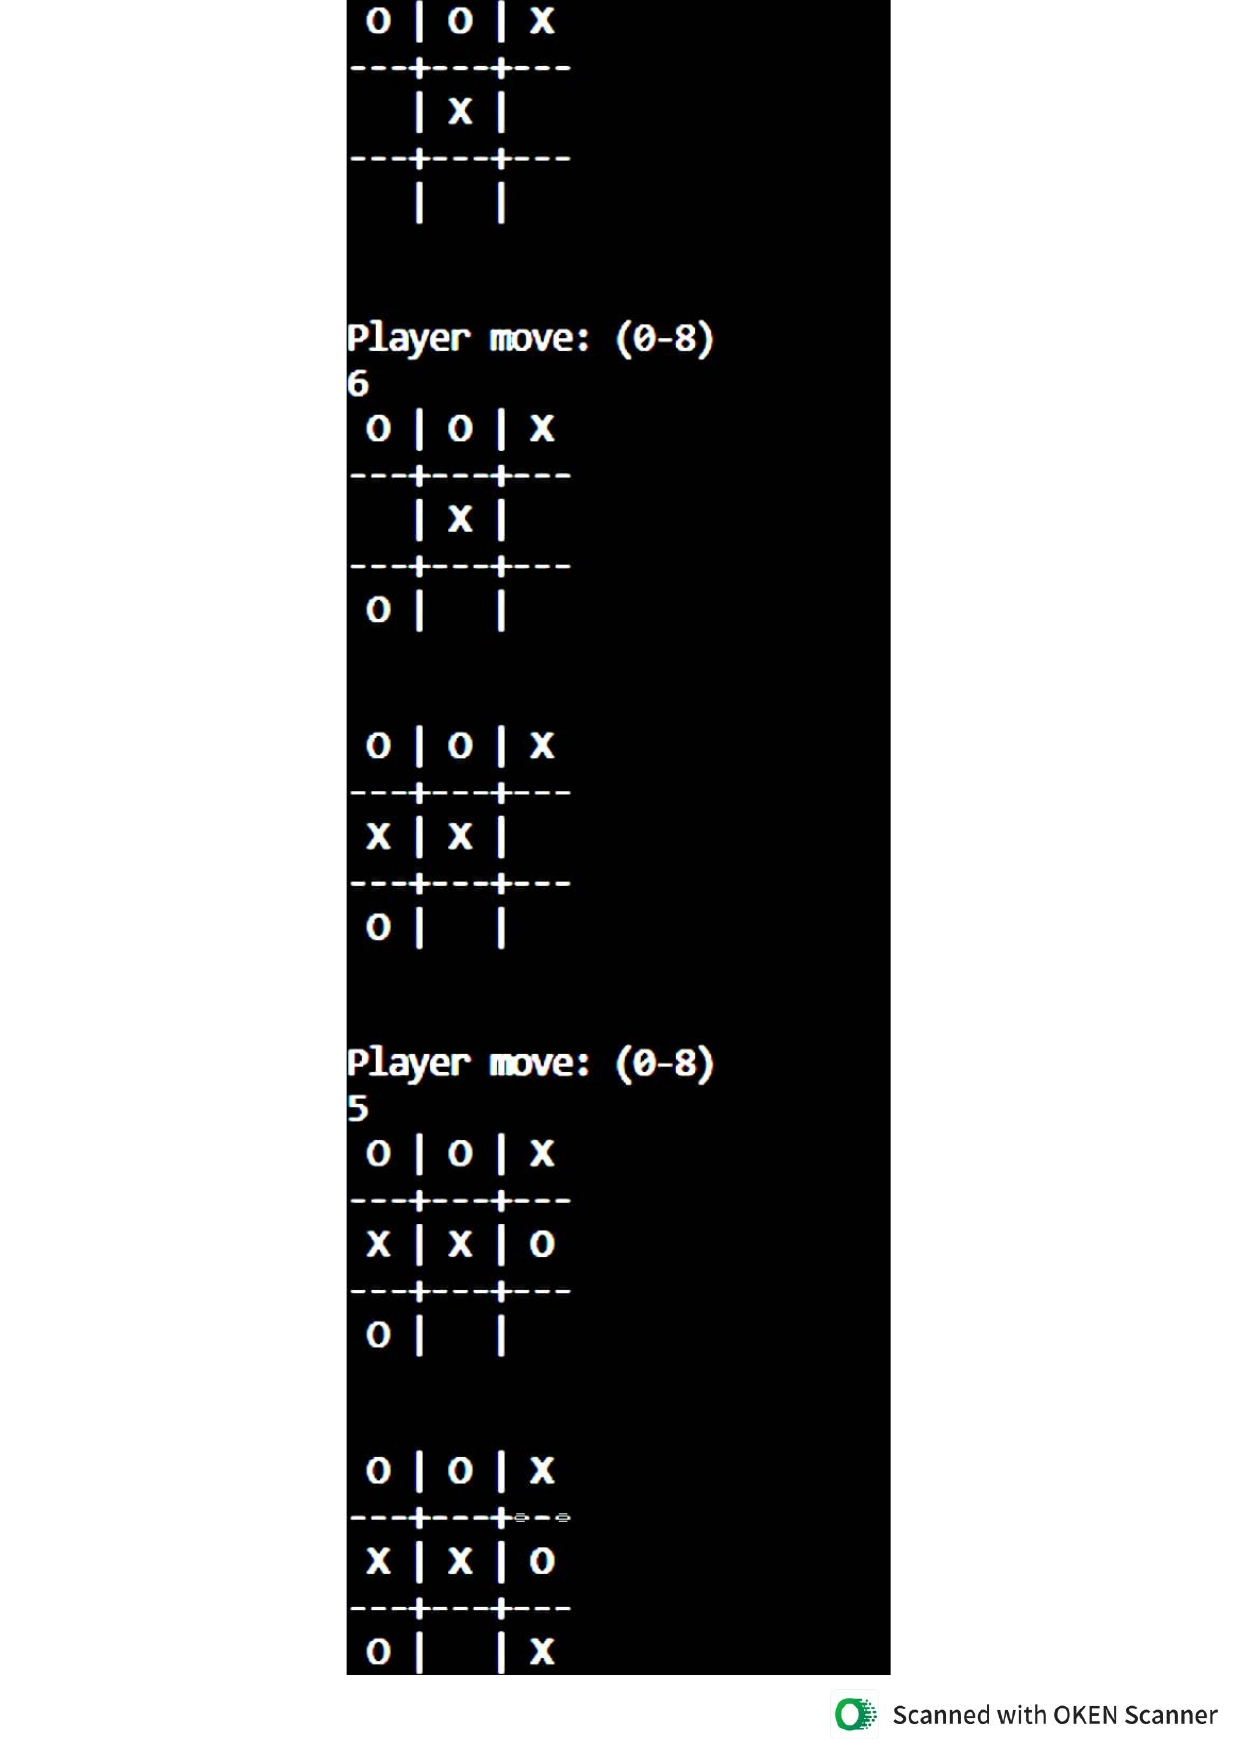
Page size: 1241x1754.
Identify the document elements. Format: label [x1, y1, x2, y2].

picture [346, 0, 891, 1675]
picture [830, 1689, 1219, 1739]
